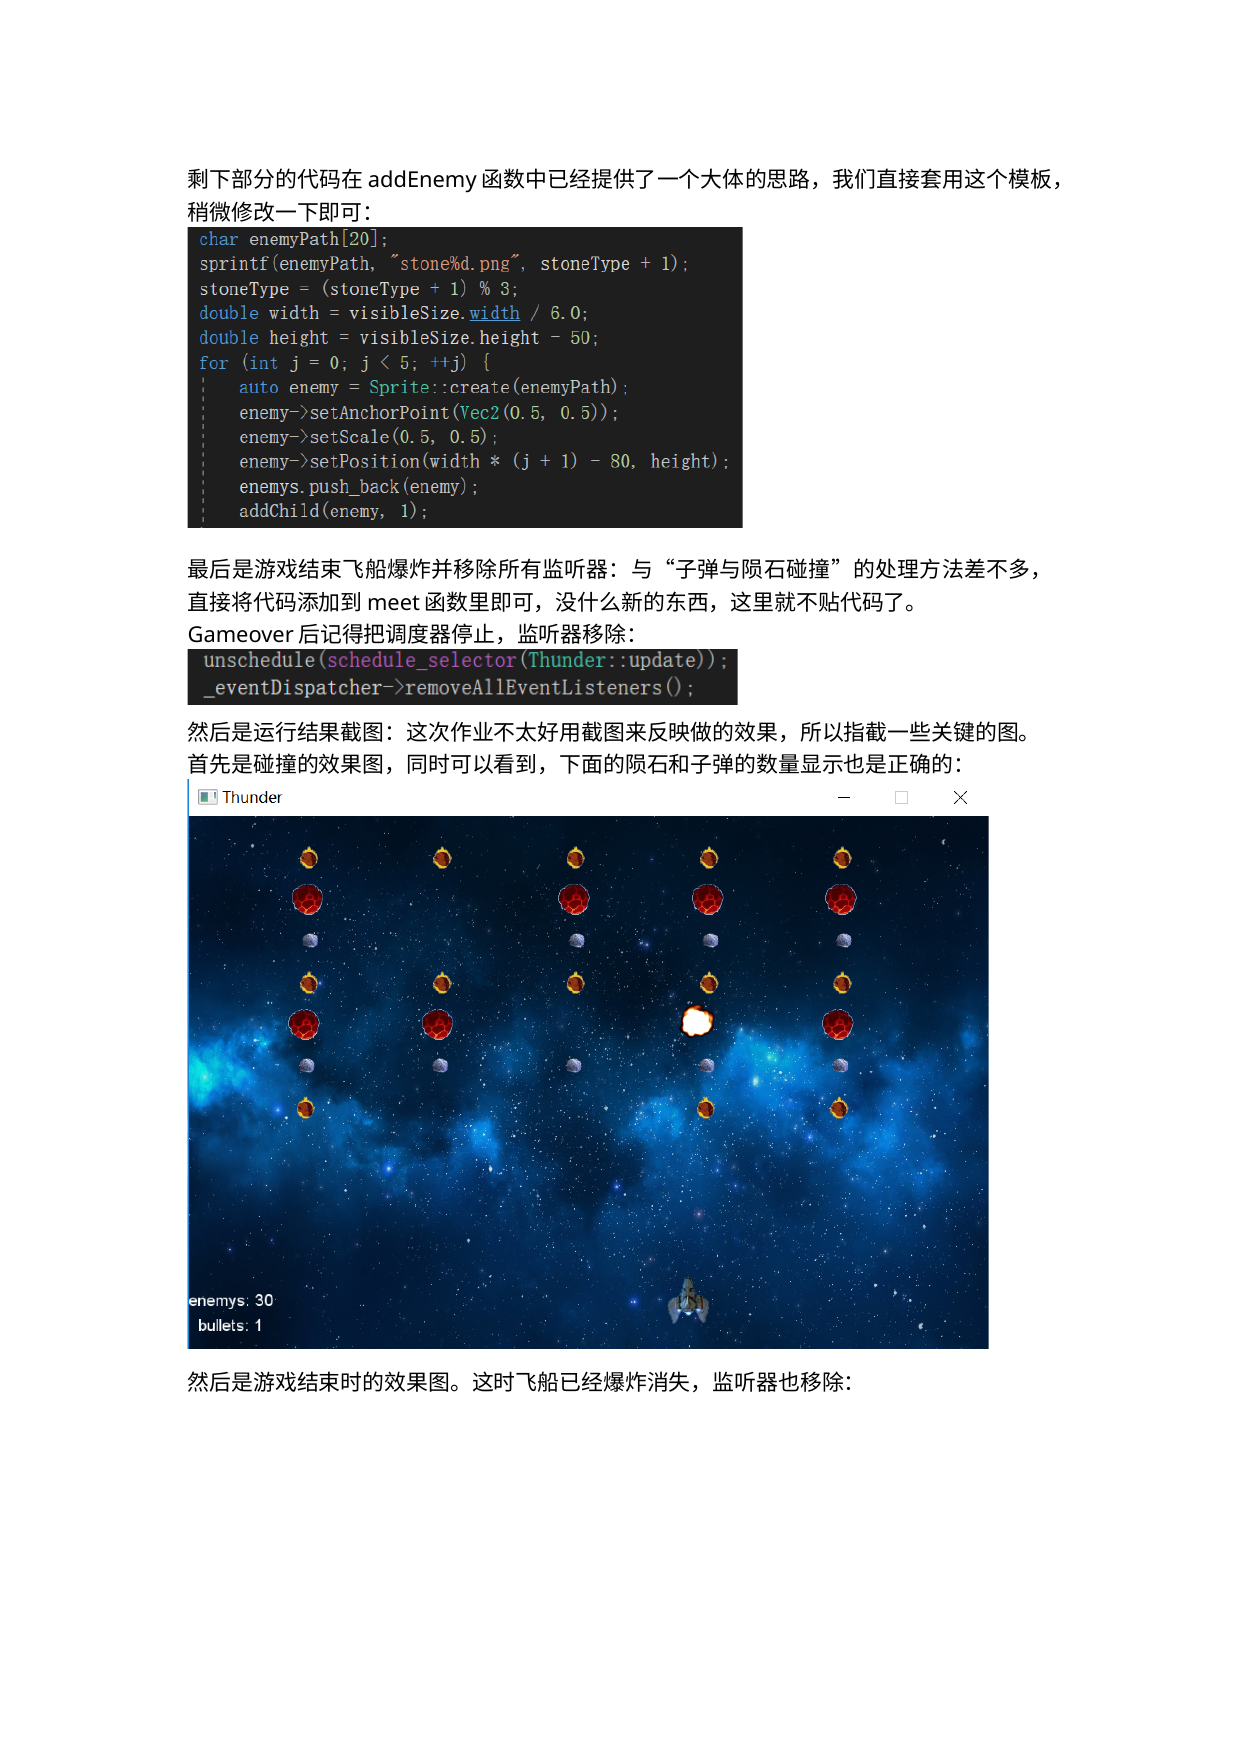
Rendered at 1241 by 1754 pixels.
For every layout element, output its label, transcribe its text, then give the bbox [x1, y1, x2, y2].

picture [187, 649, 738, 705]
text 然后是运行结果截图：这次作业不太好用截图来反映做的效果，所以指截一些关键的图。 [187, 714, 1053, 747]
text 最后是游戏结束飞船爆炸并移除所有监听器：与“子弹与陨石碰撞”的处理方法差不多，直接将代码添加到meet函数里即可，没什么新的东西，这里就不贴代码了。 [187, 552, 1053, 617]
text 然后是游戏结束时的效果图。这时飞船已经爆炸消失，监听器也移除： [187, 1364, 1053, 1397]
text Gameover后记得把调度器停止，监听器移除： [187, 617, 1053, 649]
text 首先是碰撞的效果图，同时可以看到，下面的陨石和子弹的数量显示也是正确的： [187, 747, 1053, 779]
text 剩下部分的代码在addEnemy函数中已经提供了一个大体的思路，我们直接套用这个模板，稍微修改一下即可： [187, 162, 1053, 227]
picture [187, 779, 989, 1349]
picture [187, 227, 743, 528]
